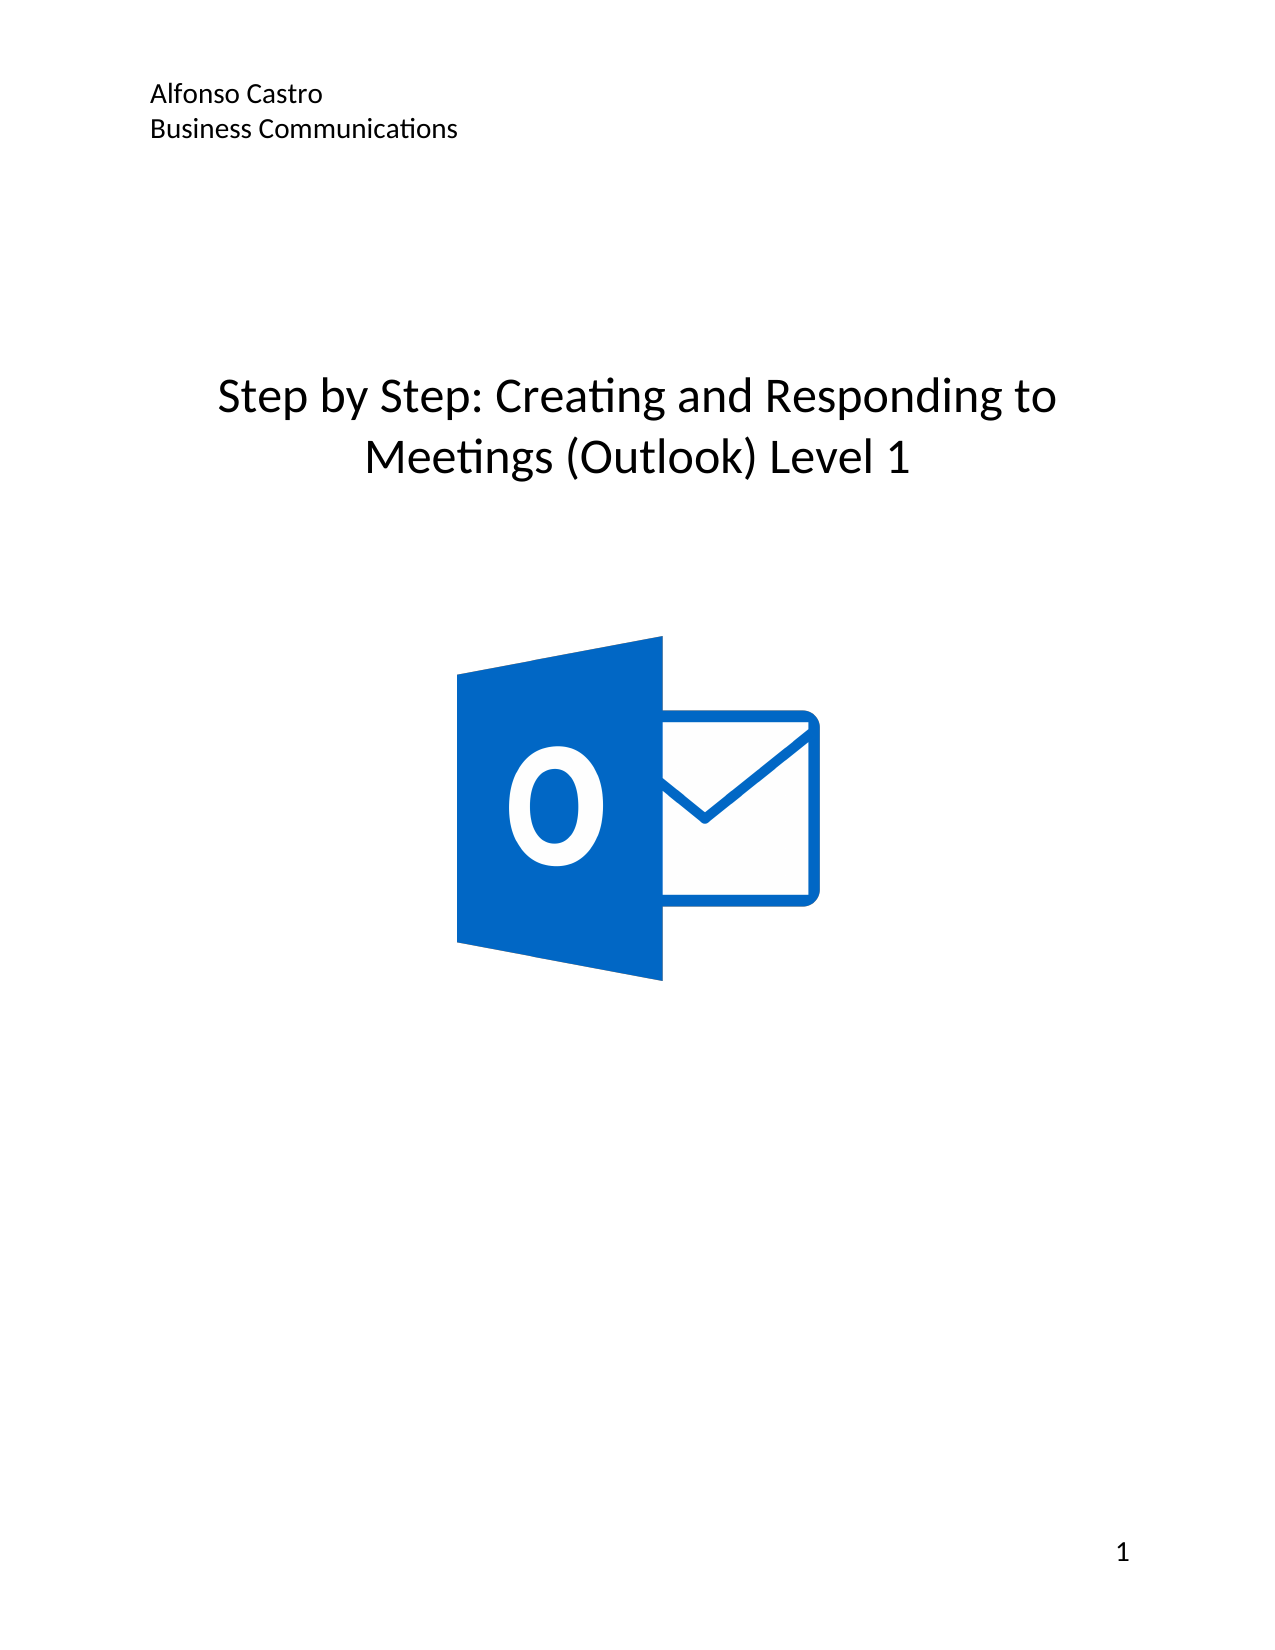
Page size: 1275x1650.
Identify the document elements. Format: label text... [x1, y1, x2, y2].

picture [436, 607, 839, 1010]
text Step by Step: Creating and Responding to Meetings (Outlook) Level 1 [150, 363, 1125, 486]
